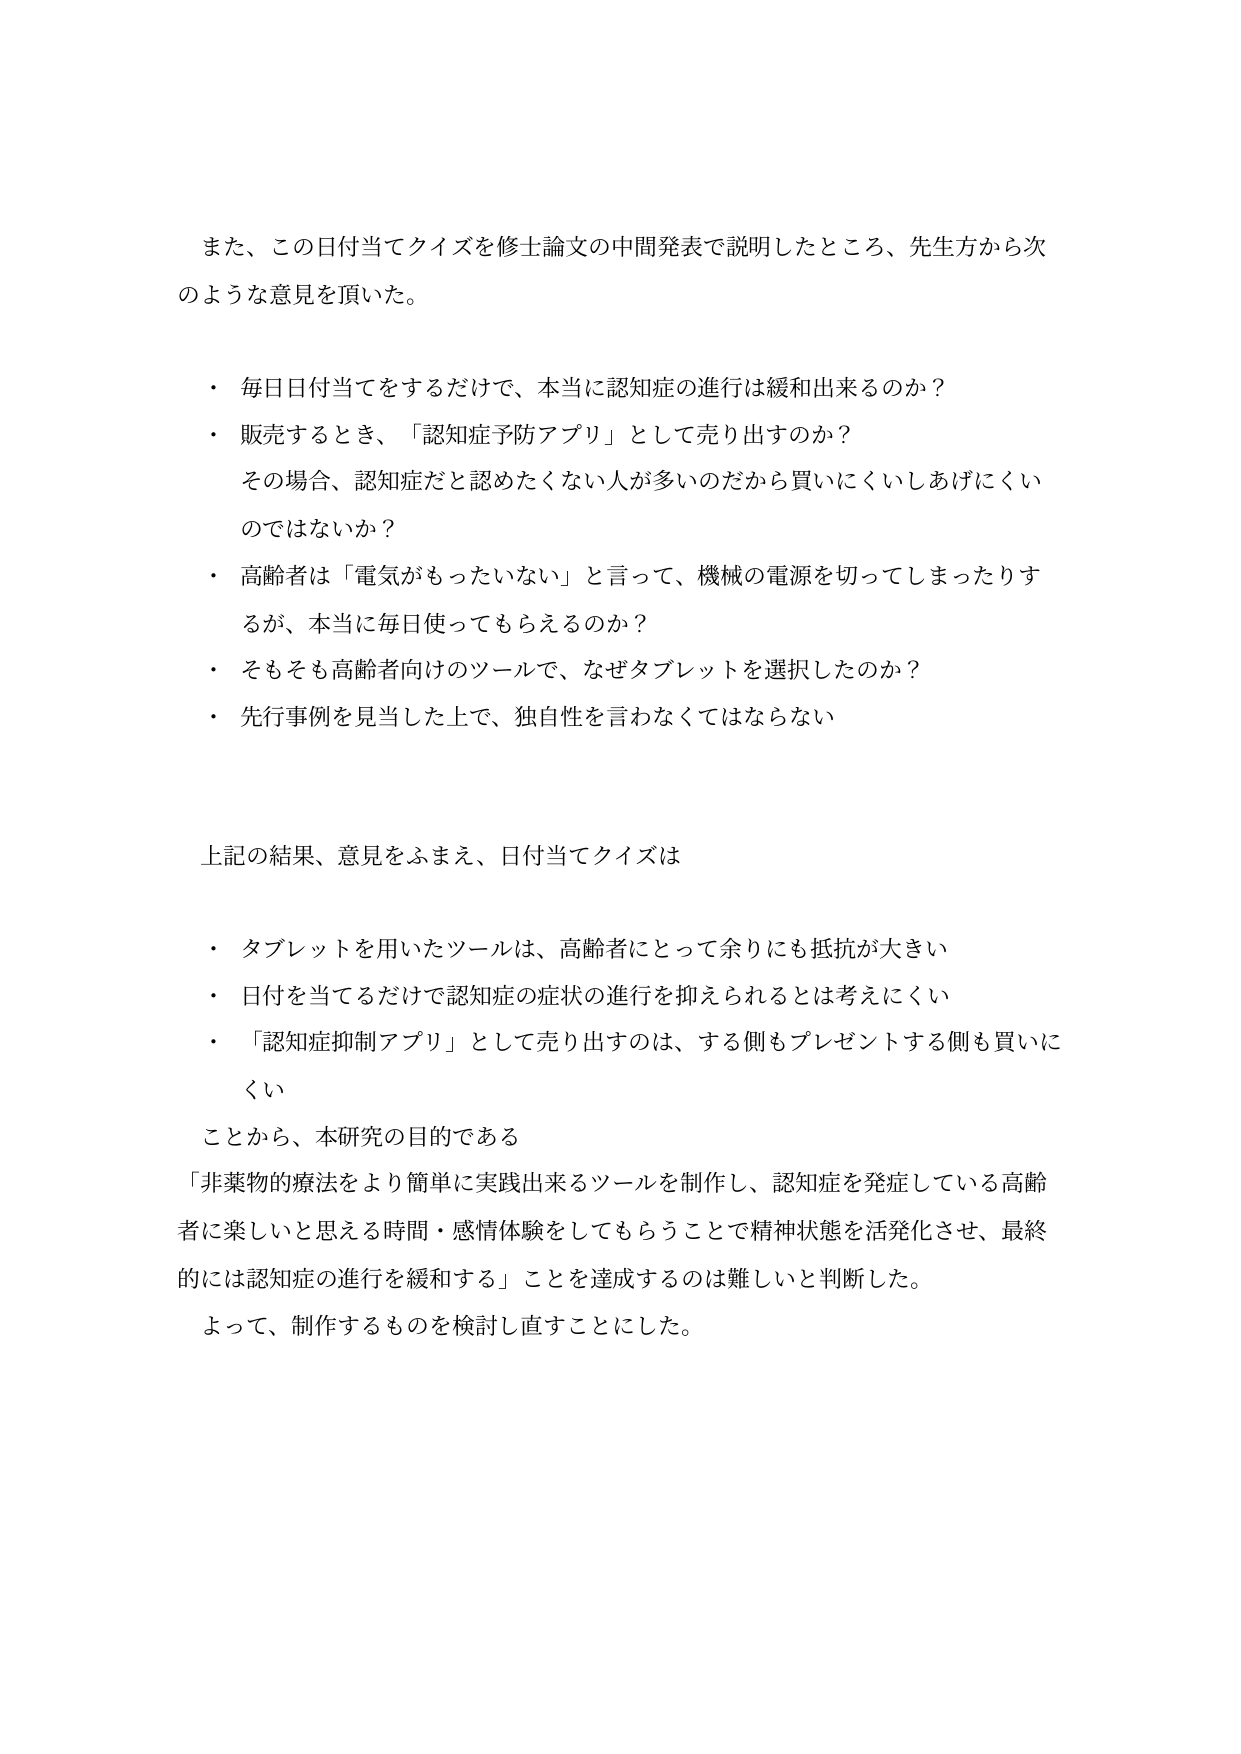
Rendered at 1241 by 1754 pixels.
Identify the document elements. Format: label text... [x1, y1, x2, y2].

list 日付を当てるだけで認知症の症状の進行を抑えられるとは考えにくい [202, 973, 1063, 1015]
list 毎日日付当てをするだけで、本当に認知症の進行は緩和出来るのか？ [202, 366, 1063, 408]
list 販売するとき、「認知症予防アプリ」として売り出すのか？ [202, 412, 1063, 454]
text また、この日付当てクイズを修士論文の中間発表で説明したところ、先生方から次のような意見を頂いた。 [177, 225, 1063, 315]
text ことから、本研究の目的である [177, 1114, 1063, 1156]
text 「非薬物的療法をより簡単に実践出来るツールを制作し、認知症を発症している高齢者に楽しいと思える時間・感情体験をしてもらうことで精神状態を活発化させ、最終的には認知症の進行を緩和する」ことを達成するのは難しいと判断した。 [177, 1161, 1063, 1298]
list その場合、認知症だと認めたくない人が多いのだから買いにくいしあげにくいのではないか？ [240, 459, 1063, 549]
list 「認知症抑制アプリ」として売り出すのは、する側もプレゼントする側も買いにくい [202, 1020, 1063, 1109]
text よって、制作するものを検討し直すことにした。 [177, 1303, 1063, 1345]
list 先行事例を見当した上で、独自性を言わなくてはならない [202, 694, 1063, 736]
text 上記の結果、意見をふまえ、日付当てクイズは [177, 834, 1063, 876]
list タブレットを用いたツールは、高齢者にとって余りにも抵抗が大きい [202, 927, 1063, 968]
list そもそも高齢者向けのツールで、なぜタブレットを選択したのか？ [202, 648, 1063, 690]
list 高齢者は「電気がもったいない」と言って、機械の電源を切ってしまったりするが、本当に毎日使ってもらえるのか？ [202, 553, 1063, 643]
